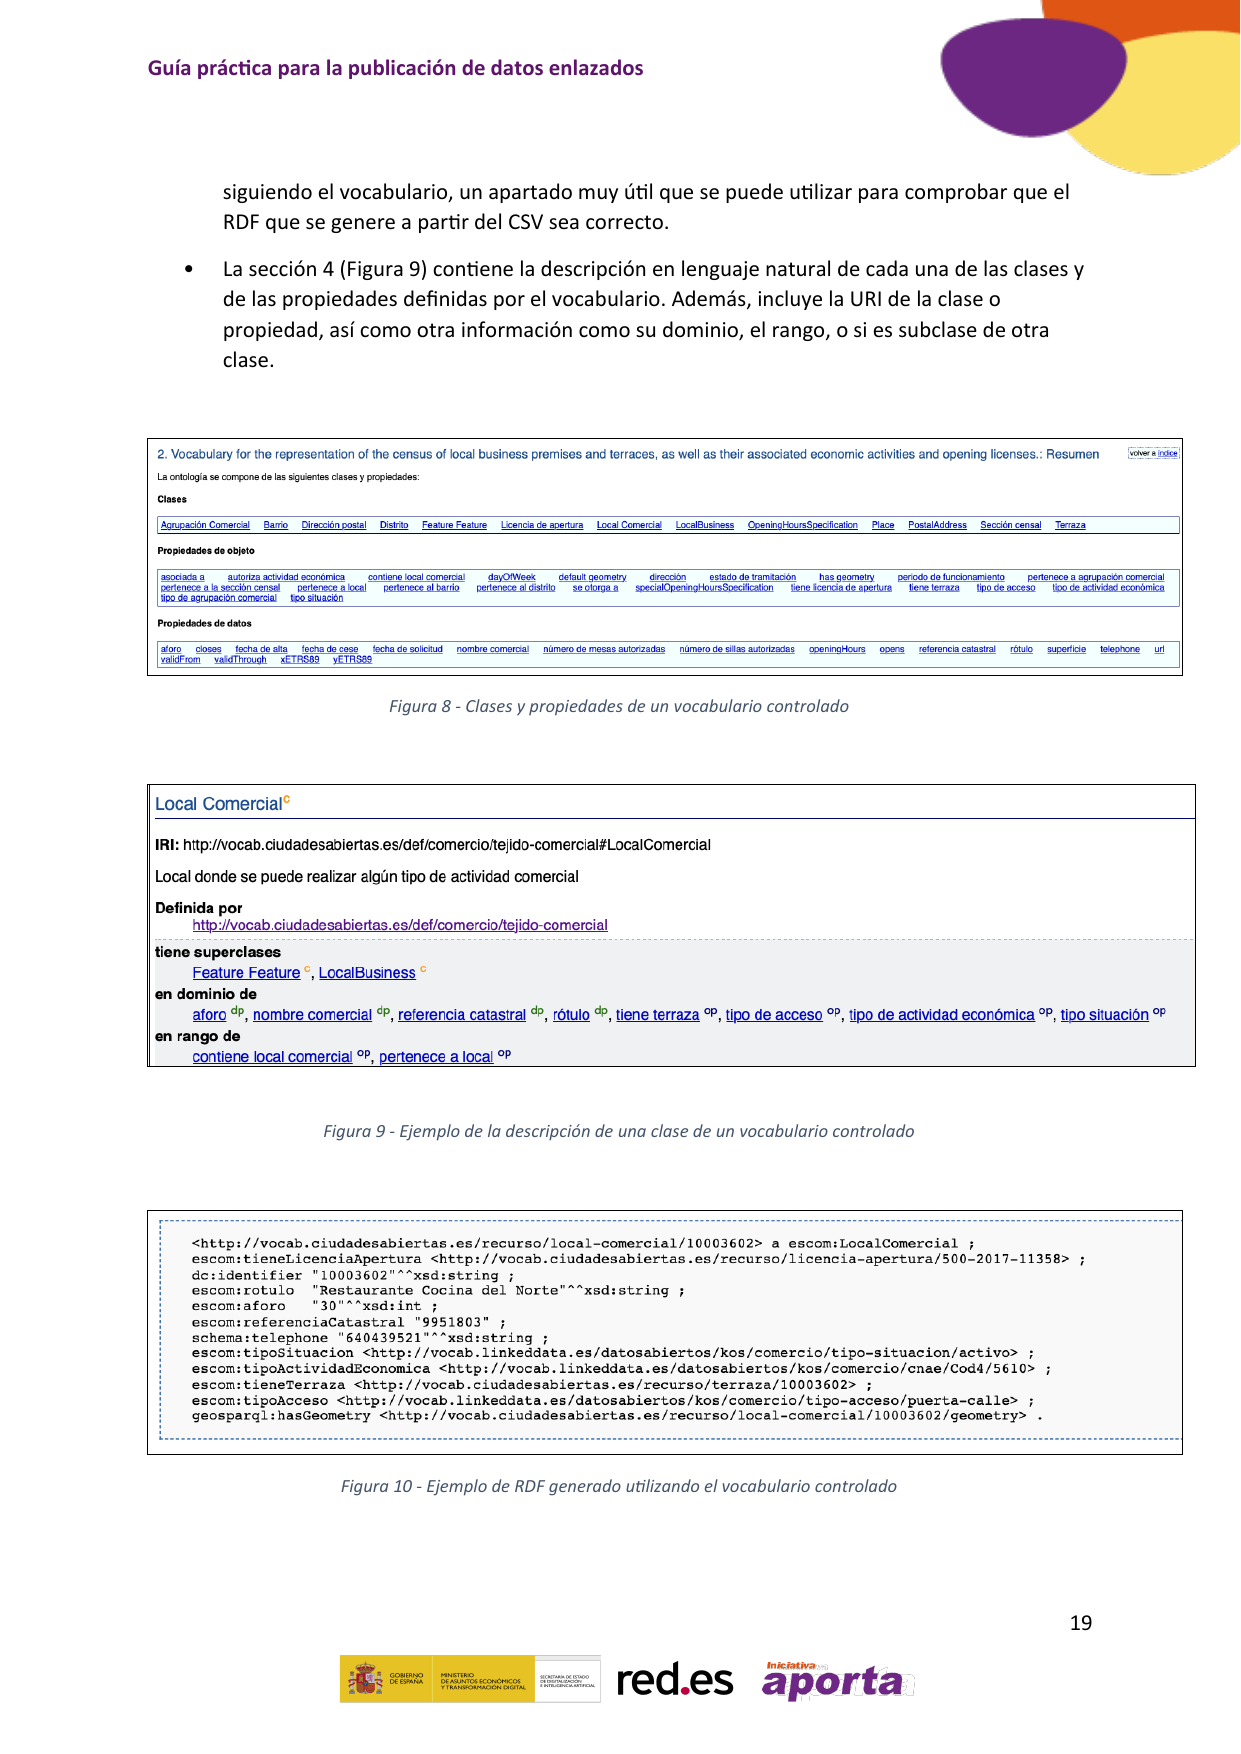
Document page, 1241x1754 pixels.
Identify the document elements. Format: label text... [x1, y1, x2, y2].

picture [148, 1211, 1182, 1454]
text Figura 8 - Clases y propiedades de un vocabulario controlado [148, 694, 1092, 717]
picture [148, 439, 1182, 675]
picture [222, 1550, 915, 1754]
picture [886, 0, 1241, 193]
picture [148, 785, 1195, 1066]
list La sección 4 (Figura 9) contiene la descripción en lenguaje natural de cada una de las clases y de las propiedades definidas por el vocabulario. Además, incluye la URI de la clase o propiedad, así como otra información como su dominio, el rango, o si es subclase de otra clase. [185, 254, 1092, 373]
text Figura 9 - Ejemplo de la descripción de una clase de un vocabulario controlado [148, 1119, 1092, 1142]
text Figura 10 - Ejemplo de RDF generado utilizando el vocabulario controlado [148, 1474, 1092, 1497]
